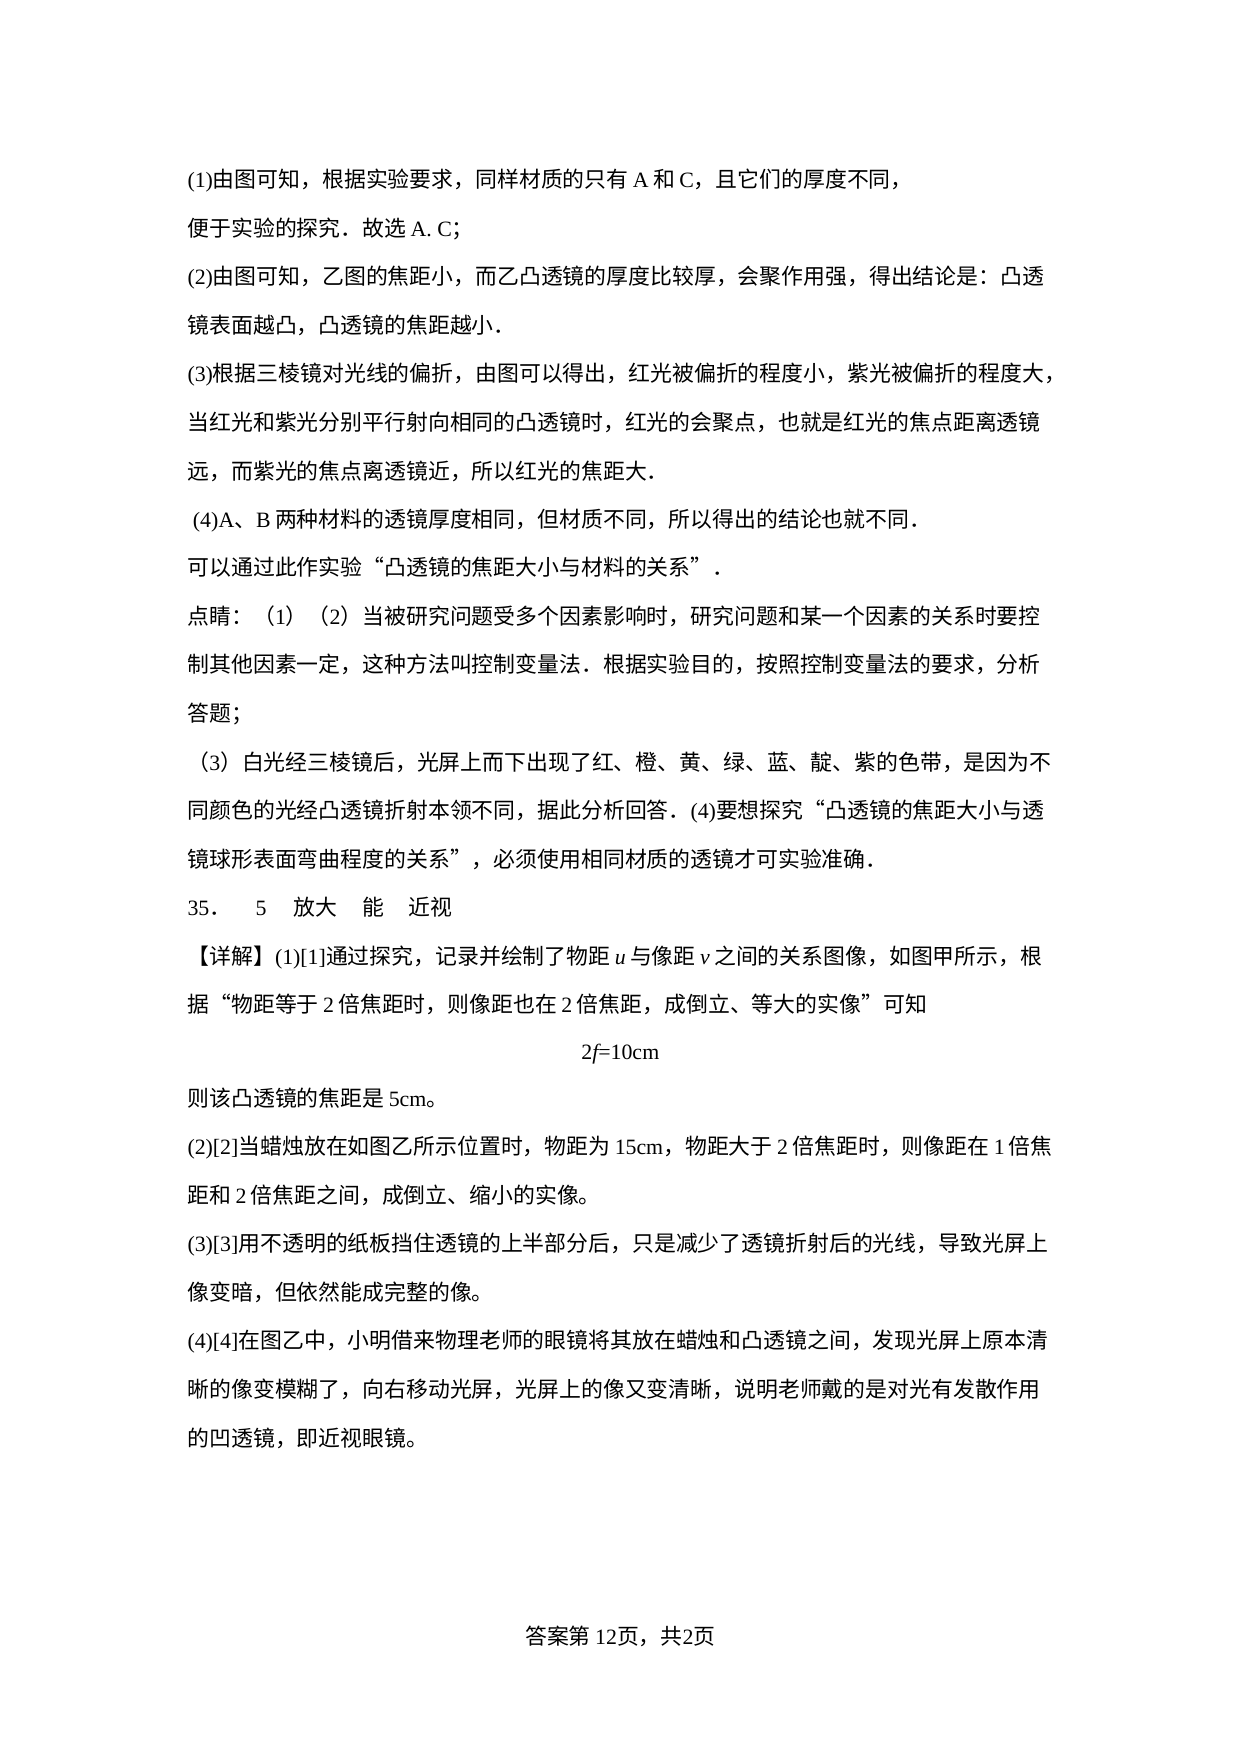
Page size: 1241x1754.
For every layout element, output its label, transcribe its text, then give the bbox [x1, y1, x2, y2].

text （3）白光经三棱镜后，光屏上而下出现了红、橙、黄、绿、蓝、靛、紫的色带，是因为不同颜色的光经凸透镜折射本领不同，据此分析回答．(4)要想探究“凸透镜的焦距大小与透镜球形表面弯曲程度的关系”，必须使用相同材质的透镜才可实验准确． [187, 744, 1053, 874]
text (3)根据三棱镜对光线的偏折，由图可以得出，红光被偏折的程度小，紫光被偏折的程度大，当红光和紫光分别平行射向相同的凸透镜时，红光的会聚点，也就是红光的焦点距离透镜远，而紫光的焦点离透镜近，所以红光的焦距大． [187, 356, 1053, 486]
text 可以通过此作实验“凸透镜的焦距大小与材料的关系”． [187, 550, 1053, 582]
text 35． 5 放大 能 近视 [187, 890, 1053, 922]
text (2)[2]当蜡烛放在如图乙所示位置时，物距为15cm，物距大于2倍焦距时，则像距在1倍焦距和2倍焦距之间，成倒立、缩小的实像。 [187, 1129, 1053, 1210]
text (4)A、B两种材料的透镜厚度相同，但材质不同，所以得出的结论也就不同． [187, 502, 1053, 534]
text 2f=10cm [187, 1035, 1053, 1068]
text 【详解】(1)[1]通过探究，记录并绘制了物距u与像距v之间的关系图像，如图甲所示，根据“物距等于2倍焦距时，则像距也在2倍焦距，成倒立、等大的实像”可知 [187, 938, 1053, 1019]
text (3)[3]用不透明的纸板挡住透镜的上半部分后，只是减少了透镜折射后的光线，导致光屏上像变暗，但依然能成完整的像。 [187, 1226, 1053, 1307]
text (1)由图可知，根据实验要求，同样材质的只有A和C，且它们的厚度不同， [187, 162, 1053, 194]
text 则该凸透镜的焦距是5cm。 [187, 1080, 1053, 1113]
text (2)由图可知，乙图的焦距小，而乙凸透镜的厚度比较厚，会聚作用强，得出结论是：凸透镜表面越凸，凸透镜的焦距越小． [187, 259, 1053, 340]
text 便于实验的探究．故选A. C； [187, 210, 1053, 243]
text (4)[4]在图乙中，小明借来物理老师的眼镜将其放在蜡烛和凸透镜之间，发现光屏上原本清晰的像变模糊了，向右移动光屏，光屏上的像又变清晰，说明老师戴的是对光有发散作用的凹透镜，即近视眼镜。 [187, 1323, 1053, 1453]
text 点睛：（1）（2）当被研究问题受多个因素影响时，研究问题和某一个因素的关系时要控制其他因素一定，这种方法叫控制变量法．根据实验目的，按照控制变量法的要求，分析答题； [187, 598, 1053, 728]
